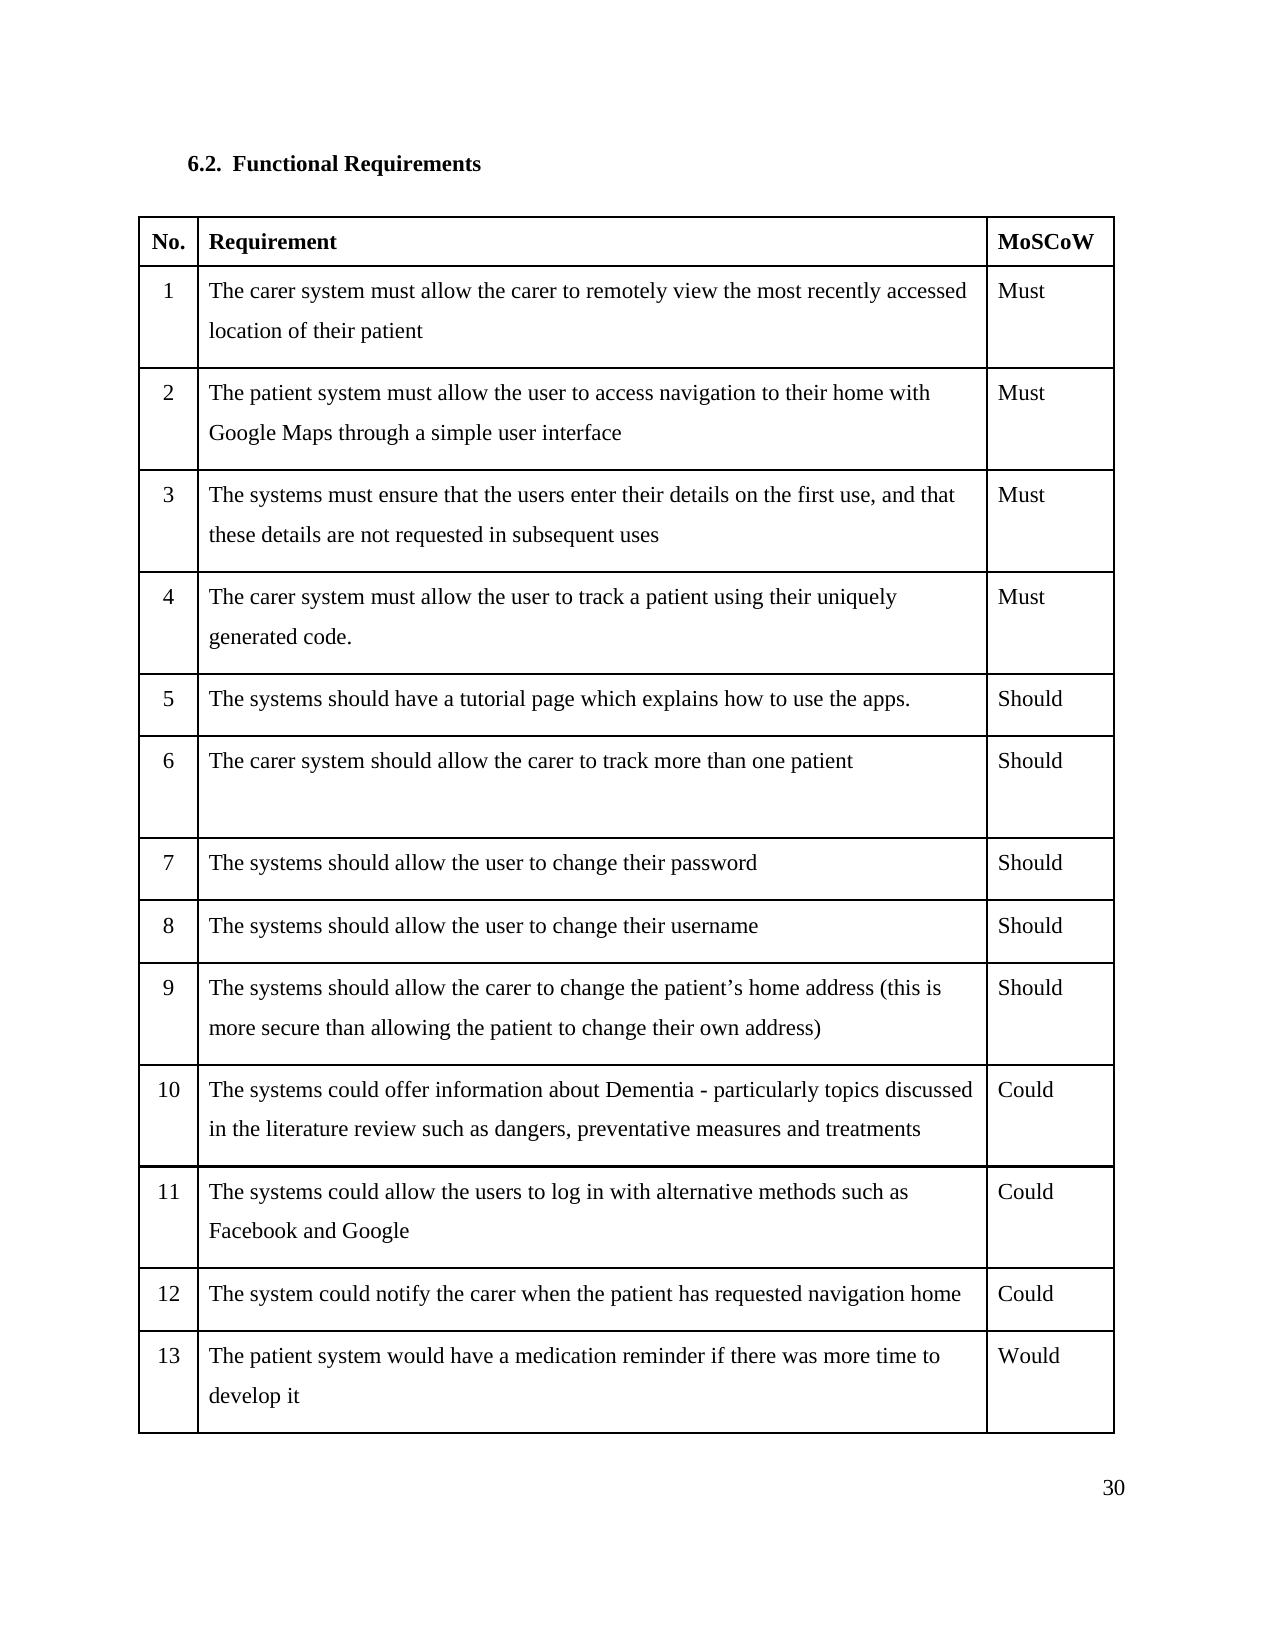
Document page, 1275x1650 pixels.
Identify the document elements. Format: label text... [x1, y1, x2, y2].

table_cell The systems must ensure that the users enter their details on the first use, and that these details are not requested in subsequent uses [199, 471, 986, 571]
subtitle Functional Requirements [187, 150, 1125, 176]
table_cell 10 [140, 1066, 197, 1165]
table_header No. [140, 218, 197, 265]
table_cell 12 [140, 1269, 197, 1330]
table_cell Must [988, 573, 1113, 673]
table_cell The carer system must allow the carer to remotely view the most recently accessed location of their patient [199, 267, 986, 367]
table_cell Must [988, 267, 1113, 367]
table_cell Should [988, 839, 1113, 899]
table_cell The systems should allow the user to change their password [199, 839, 986, 899]
table_cell Should [988, 675, 1113, 735]
table_cell 8 [140, 901, 197, 962]
table_cell Should [988, 964, 1113, 1063]
table_cell 3 [140, 471, 197, 571]
table_cell 6 [140, 737, 197, 837]
table_cell The carer system must allow the user to track a patient using their uniquely generated code. [199, 573, 986, 673]
table_cell The systems could allow the users to log in with alternative methods such as Facebook and Google [199, 1168, 986, 1267]
table_cell Would [988, 1332, 1113, 1432]
table_cell The system could notify the carer when the patient has requested navigation home [199, 1269, 986, 1330]
table_cell The patient system must allow the user to access navigation to their home with Google Maps through a simple user interface [199, 369, 986, 469]
table_header MoSCoW [988, 218, 1113, 265]
table_cell 4 [140, 573, 197, 673]
table_cell The systems should allow the user to change their username [199, 901, 986, 962]
table_cell 5 [140, 675, 197, 735]
table_header Requirement [199, 218, 986, 265]
table_cell Must [988, 471, 1113, 571]
table_cell Must [988, 369, 1113, 469]
table_cell 9 [140, 964, 197, 1063]
table_cell Should [988, 901, 1113, 962]
table_cell The systems could offer information about Dementia - particularly topics discussed in the literature review such as dangers, preventative measures and treatments [199, 1066, 986, 1165]
table_cell 7 [140, 839, 197, 899]
table_cell 2 [140, 369, 197, 469]
table_cell 13 [140, 1332, 197, 1432]
table_cell 11 [140, 1168, 197, 1267]
table_cell The patient system would have a medication reminder if there was more time to develop it [199, 1332, 986, 1432]
table_cell The systems should allow the carer to change the patient’s home address (this is more secure than allowing the patient to change their own address) [199, 964, 986, 1063]
table_cell Could [988, 1269, 1113, 1330]
table_cell Should [988, 737, 1113, 837]
table_cell The systems should have a tutorial page which explains how to use the apps. [199, 675, 986, 735]
table_cell The carer system should allow the carer to track more than one patient [199, 737, 986, 837]
table_cell Could [988, 1168, 1113, 1267]
table_cell Could [988, 1066, 1113, 1165]
table_cell 1 [140, 267, 197, 367]
